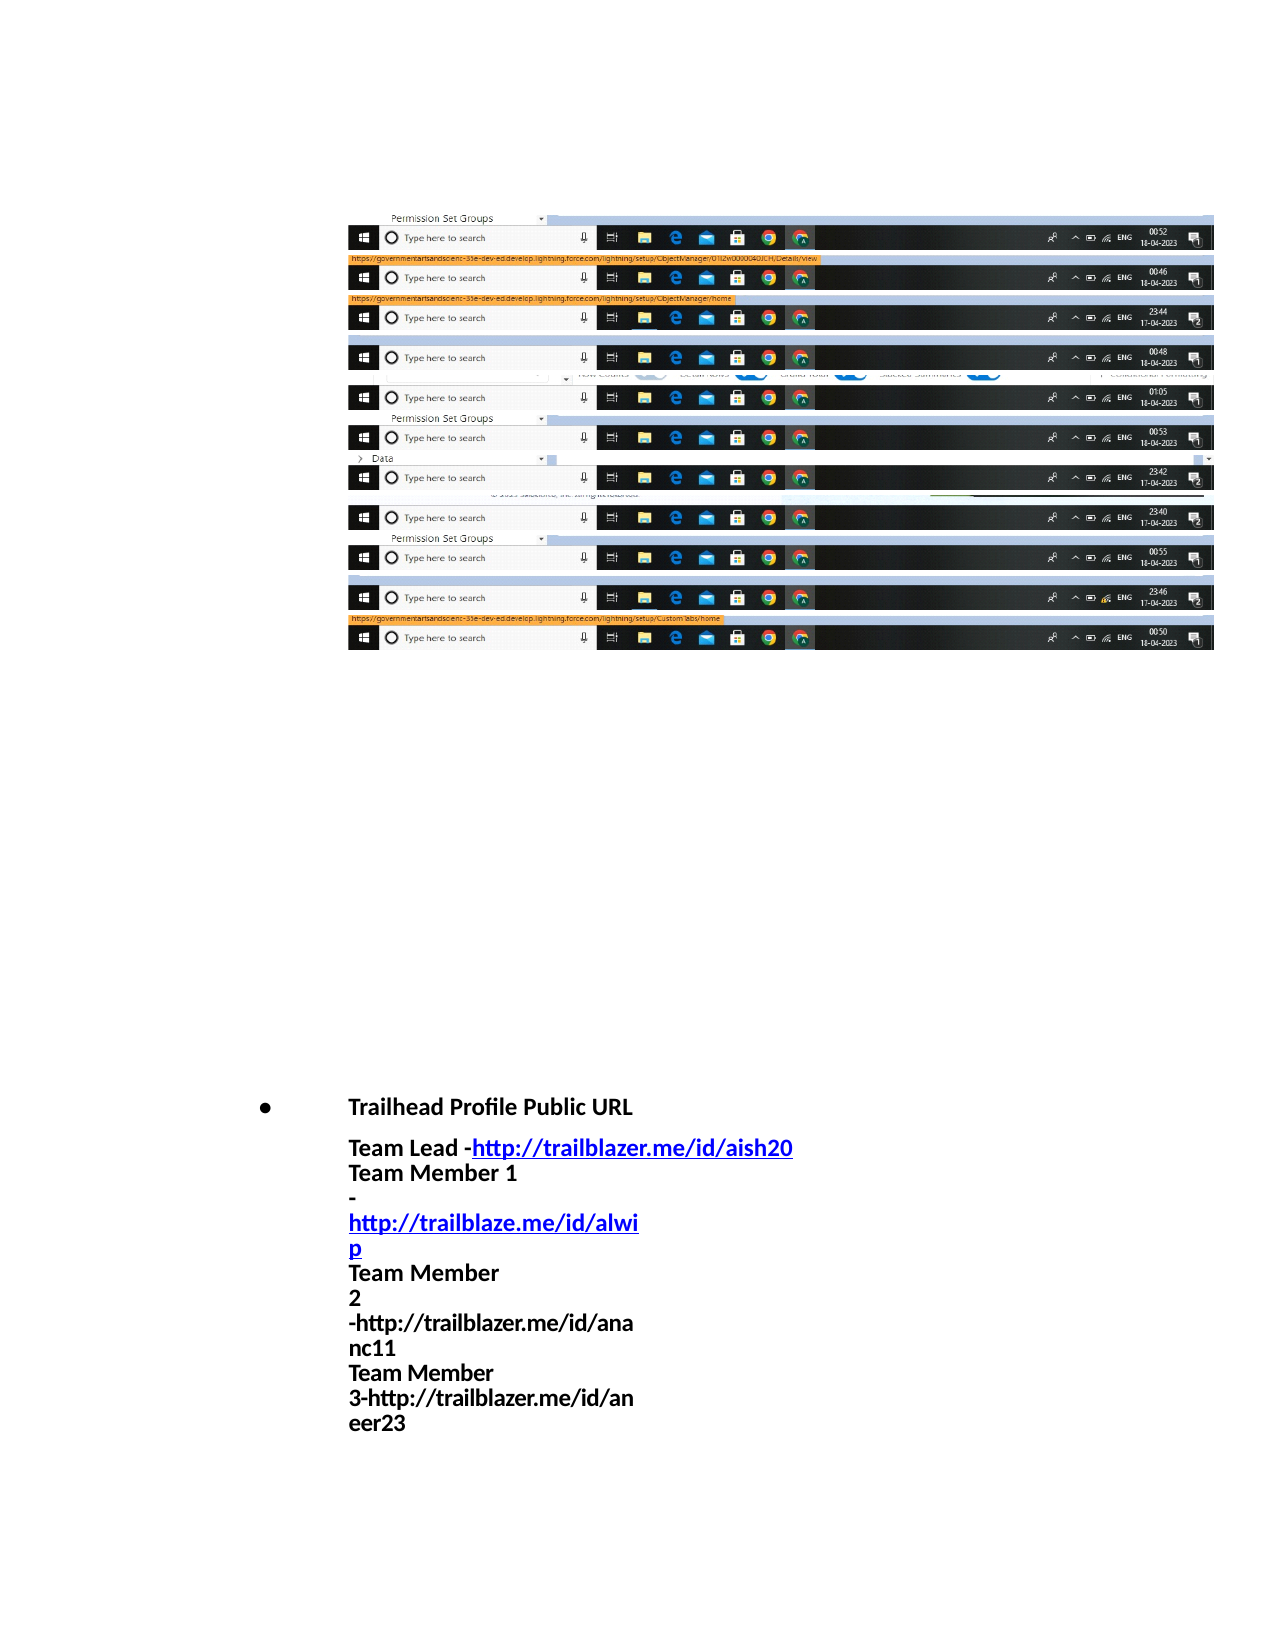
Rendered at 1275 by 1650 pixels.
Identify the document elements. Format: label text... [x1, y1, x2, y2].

text Team Lead -http://trailblazer.me/id/aish20 [348, 1136, 896, 1161]
list Trailhead Profile Public URL [259, 1096, 1125, 1121]
text Team Member 3-http://trailblazer.me/id/aneer23 [348, 1361, 643, 1436]
text Team Member 1 -http://trailblaze.me/id/alwip [348, 1161, 643, 1261]
text Team Member 2-http://trailblazer.me/id/ananc11 [348, 1261, 643, 1361]
